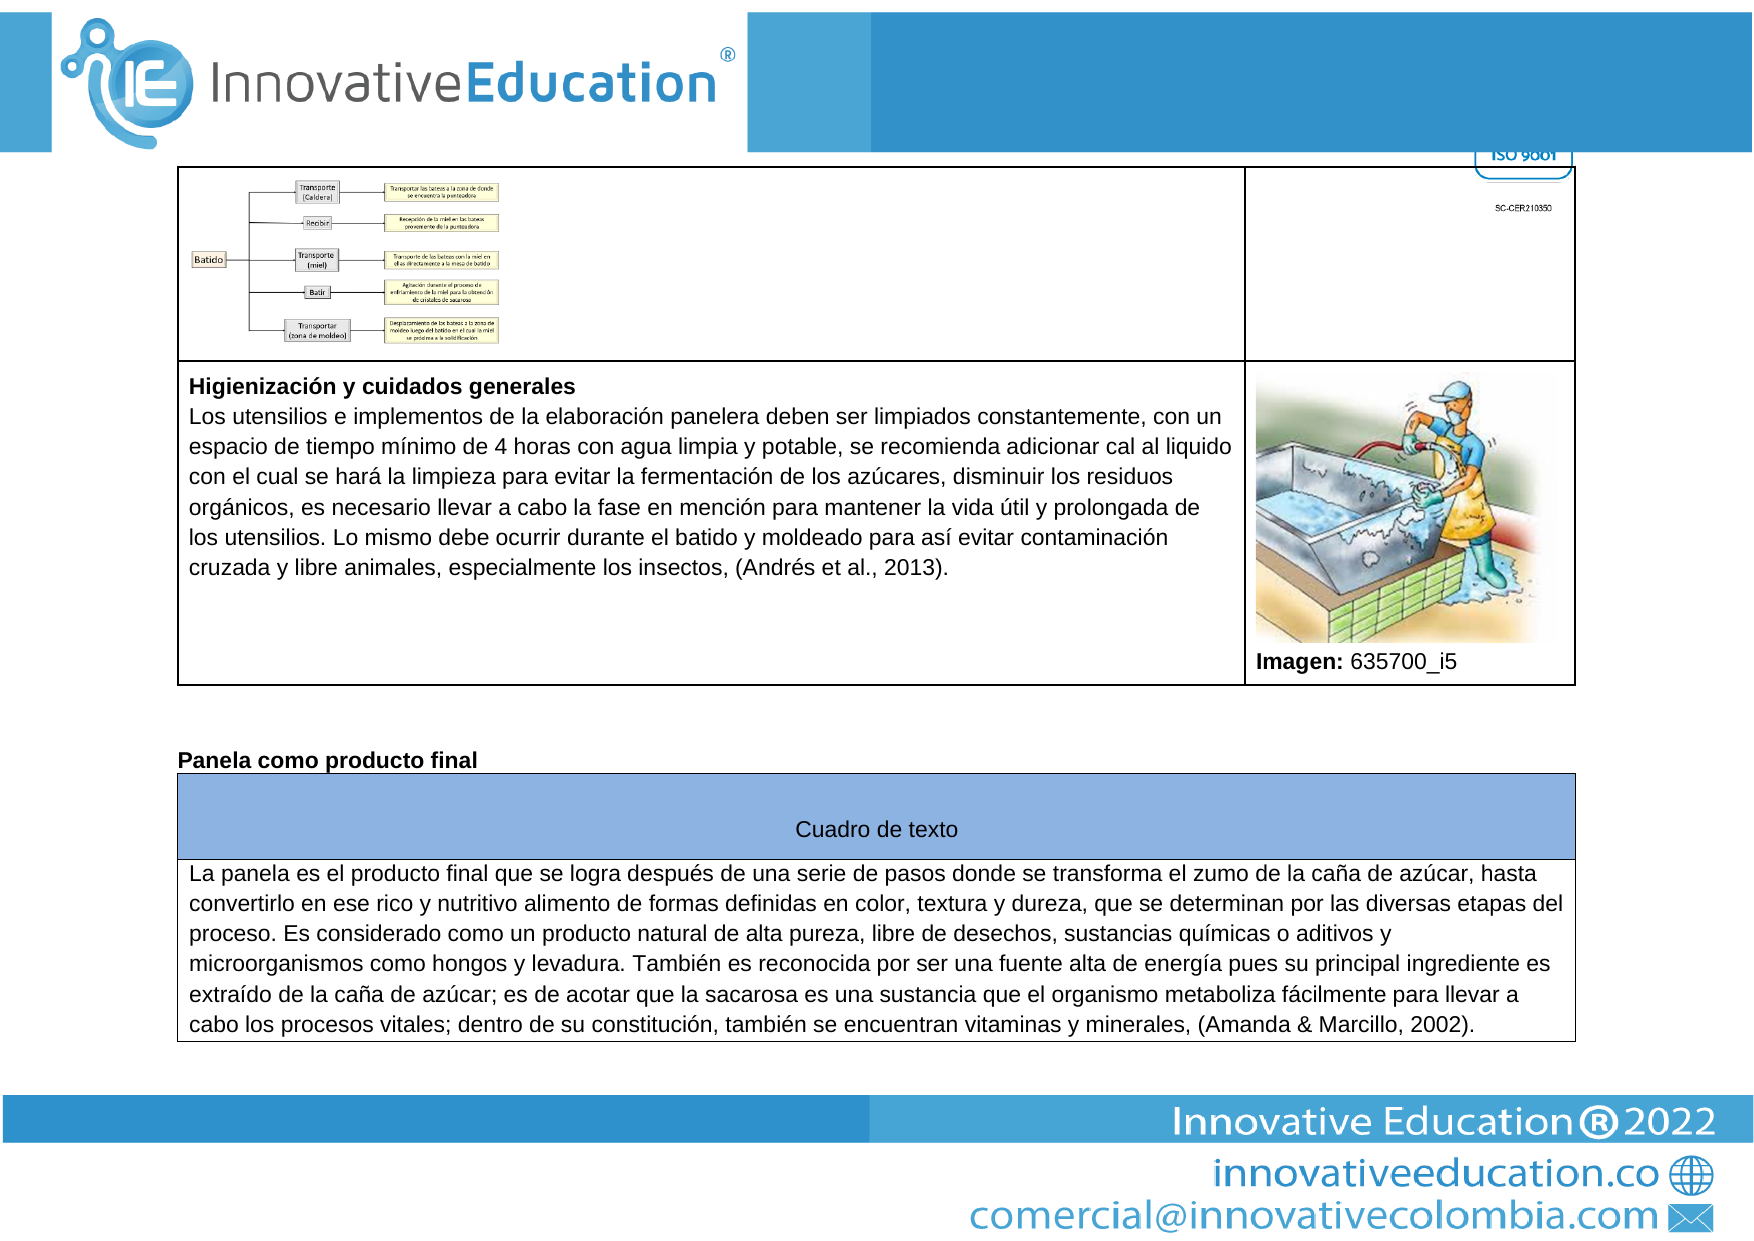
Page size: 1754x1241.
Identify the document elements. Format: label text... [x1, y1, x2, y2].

picture [1255, 372, 1557, 643]
picture [188, 178, 501, 346]
table_cell Imagen: 635700_i4 [1246, 168, 1574, 360]
text Panela como producto final [177, 747, 1577, 773]
table_header Cuadro de texto [178, 774, 1575, 859]
table_cell La panela es el producto final que se logra después de una serie de pasos donde se transforma el zumo de la caña de azúcar, hasta convertirlo en ese rico y nutritivo alimento de formas definidas en color, textura y dureza, que se determinan por las diversas etapas del proceso. Es considerado como un producto natural de alta pureza, libre de desechos, sustancias químicas o aditivos y microorganismos como hongos y levadura. También es reconocida por ser una fuente alta de energía pues su principal ingrediente es extraído de la caña de azúcar; es de acotar que la sacarosa es una sustancia que el organismo metaboliza fácilmente para llevar a cabo los procesos vitales; dentro de su constitución, también se encuentran vitaminas y minerales, (Amanda & Marcillo, 2002). [178, 860, 1575, 1041]
table_cell Higienización y cuidados generales Los utensilios e implementos de la elaboración panelera deben ser limpiados constantemente, con un espacio de tiempo mínimo de 4 horas con agua limpia y potable, se recomienda adicionar cal al liquido con el cual se hará la limpieza para evitar la fermentación de los azúcares, disminuir los residuos orgánicos, es necesario llevar a cabo la fase en mención para mantener la vida útil y prolongada de los utensilios. Lo mismo debe ocurrir durante el batido y moldeado para así evitar contaminación cruzada y libre animales, especialmente los insectos, (Andrés et al., 2013). [179, 362, 1244, 684]
picture [2, 1093, 1754, 1239]
table_cell Imagen: 635700_i5 [1246, 362, 1574, 684]
picture [0, 0, 1752, 166]
